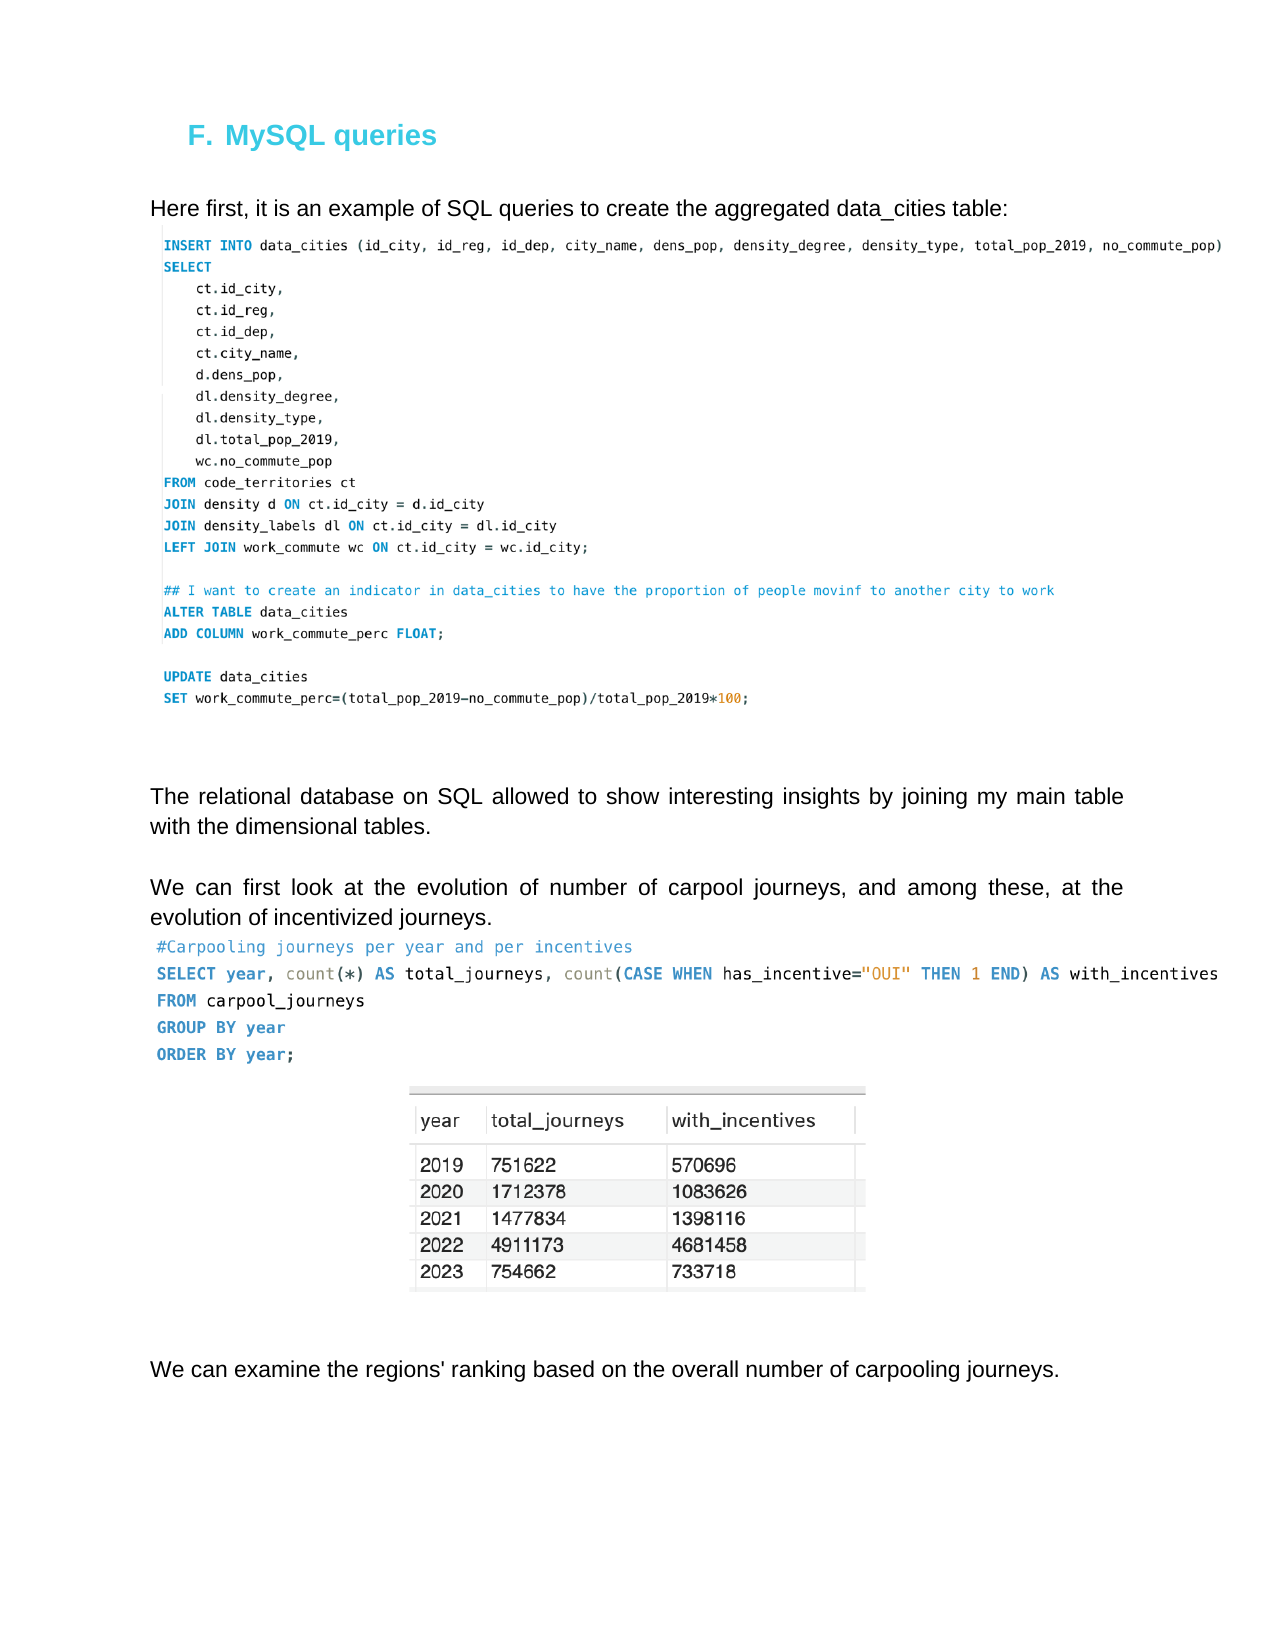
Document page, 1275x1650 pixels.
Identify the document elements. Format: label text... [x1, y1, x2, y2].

picture [150, 225, 1231, 719]
text The relational database on SQL allowed to show interesting insights by joining my main table with the dimensional tables. [150, 783, 1125, 839]
list MySQL queries [187, 118, 1125, 152]
text Here first, it is an example of SQL queries to create the aggregated data_cities table: [150, 195, 1125, 222]
text We can first look at the evolution of number of carpool journeys, and among these, at the evolution of incentivized journeys. [150, 873, 1125, 930]
picture [150, 933, 1227, 1083]
picture [409, 1086, 866, 1292]
text We can examine the regions' ranking based on the overall number of carpooling journeys. [150, 1356, 1125, 1382]
